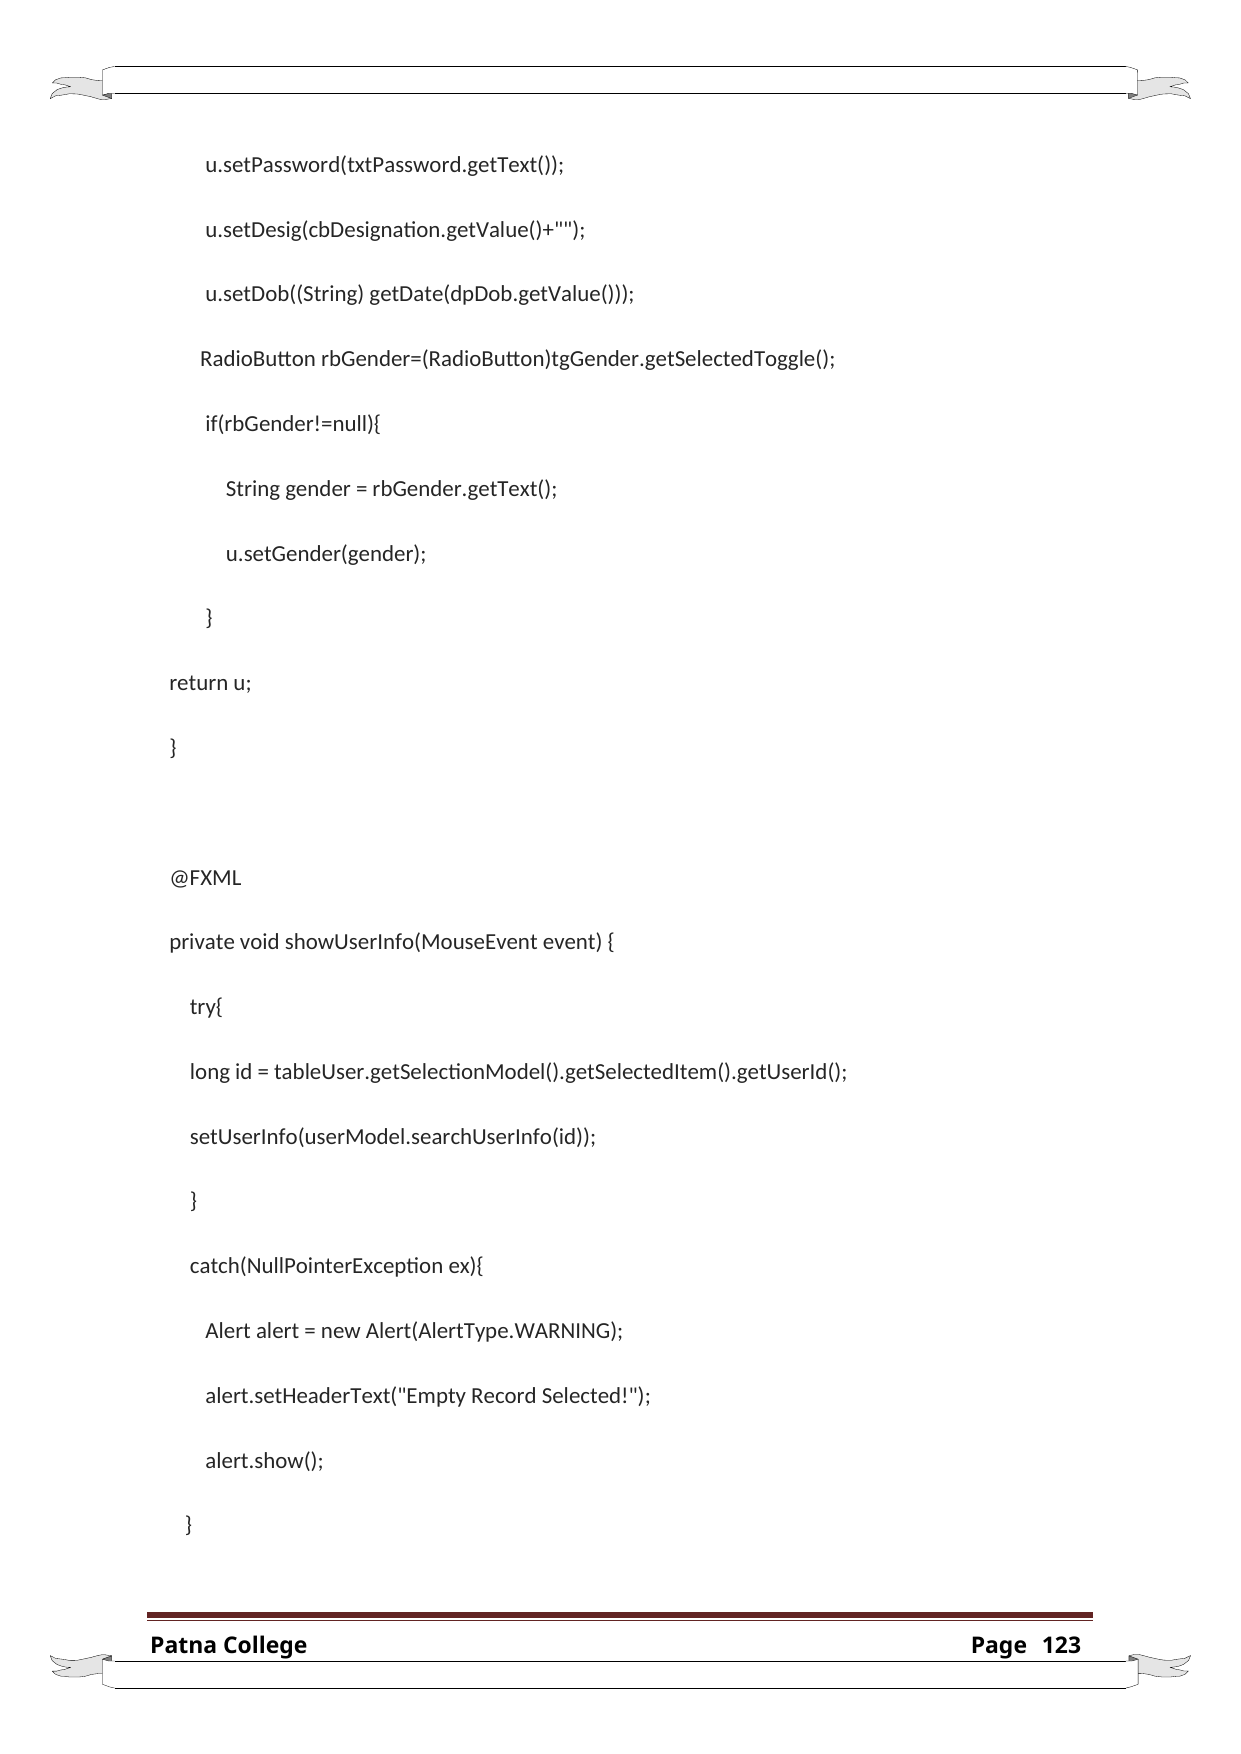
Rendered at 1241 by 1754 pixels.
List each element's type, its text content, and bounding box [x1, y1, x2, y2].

text return u; [148, 668, 1090, 696]
text alert.setHeaderText("Empty Record Selected!"); [148, 1381, 1090, 1409]
text long id = tableUser.getSelectionModel().getSelectedItem().getUserId(); [148, 1057, 1090, 1085]
text } [148, 603, 1090, 632]
text private void showUserInfo(MouseEvent event) { [148, 927, 1090, 956]
text Alert alert = new Alert(AlertType.WARNING); [148, 1316, 1090, 1344]
text setUserInfo(userModel.searchUserInfo(id)); [148, 1122, 1090, 1150]
text u.setGender(gender); [148, 539, 1090, 567]
text @FXML [148, 863, 1090, 891]
text u.setDob((String) getDate(dpDob.getValue())); [148, 279, 1090, 308]
text u.setPassword(txtPassword.getText()); [148, 150, 1090, 178]
text RadioButton rbGender=(RadioButton)tgGender.getSelectedToggle(); [148, 344, 1090, 372]
text u.setDesig(cbDesignation.getValue()+""); [148, 215, 1090, 243]
text catch(NullPointerException ex){ [148, 1251, 1090, 1279]
text alert.show(); [148, 1446, 1090, 1474]
text } [148, 1187, 1090, 1215]
text String gender = rbGender.getText(); [148, 474, 1090, 502]
text } [148, 1511, 1090, 1539]
text if(rbGender!=null){ [148, 409, 1090, 437]
text } [148, 733, 1090, 761]
text try{ [148, 992, 1090, 1020]
